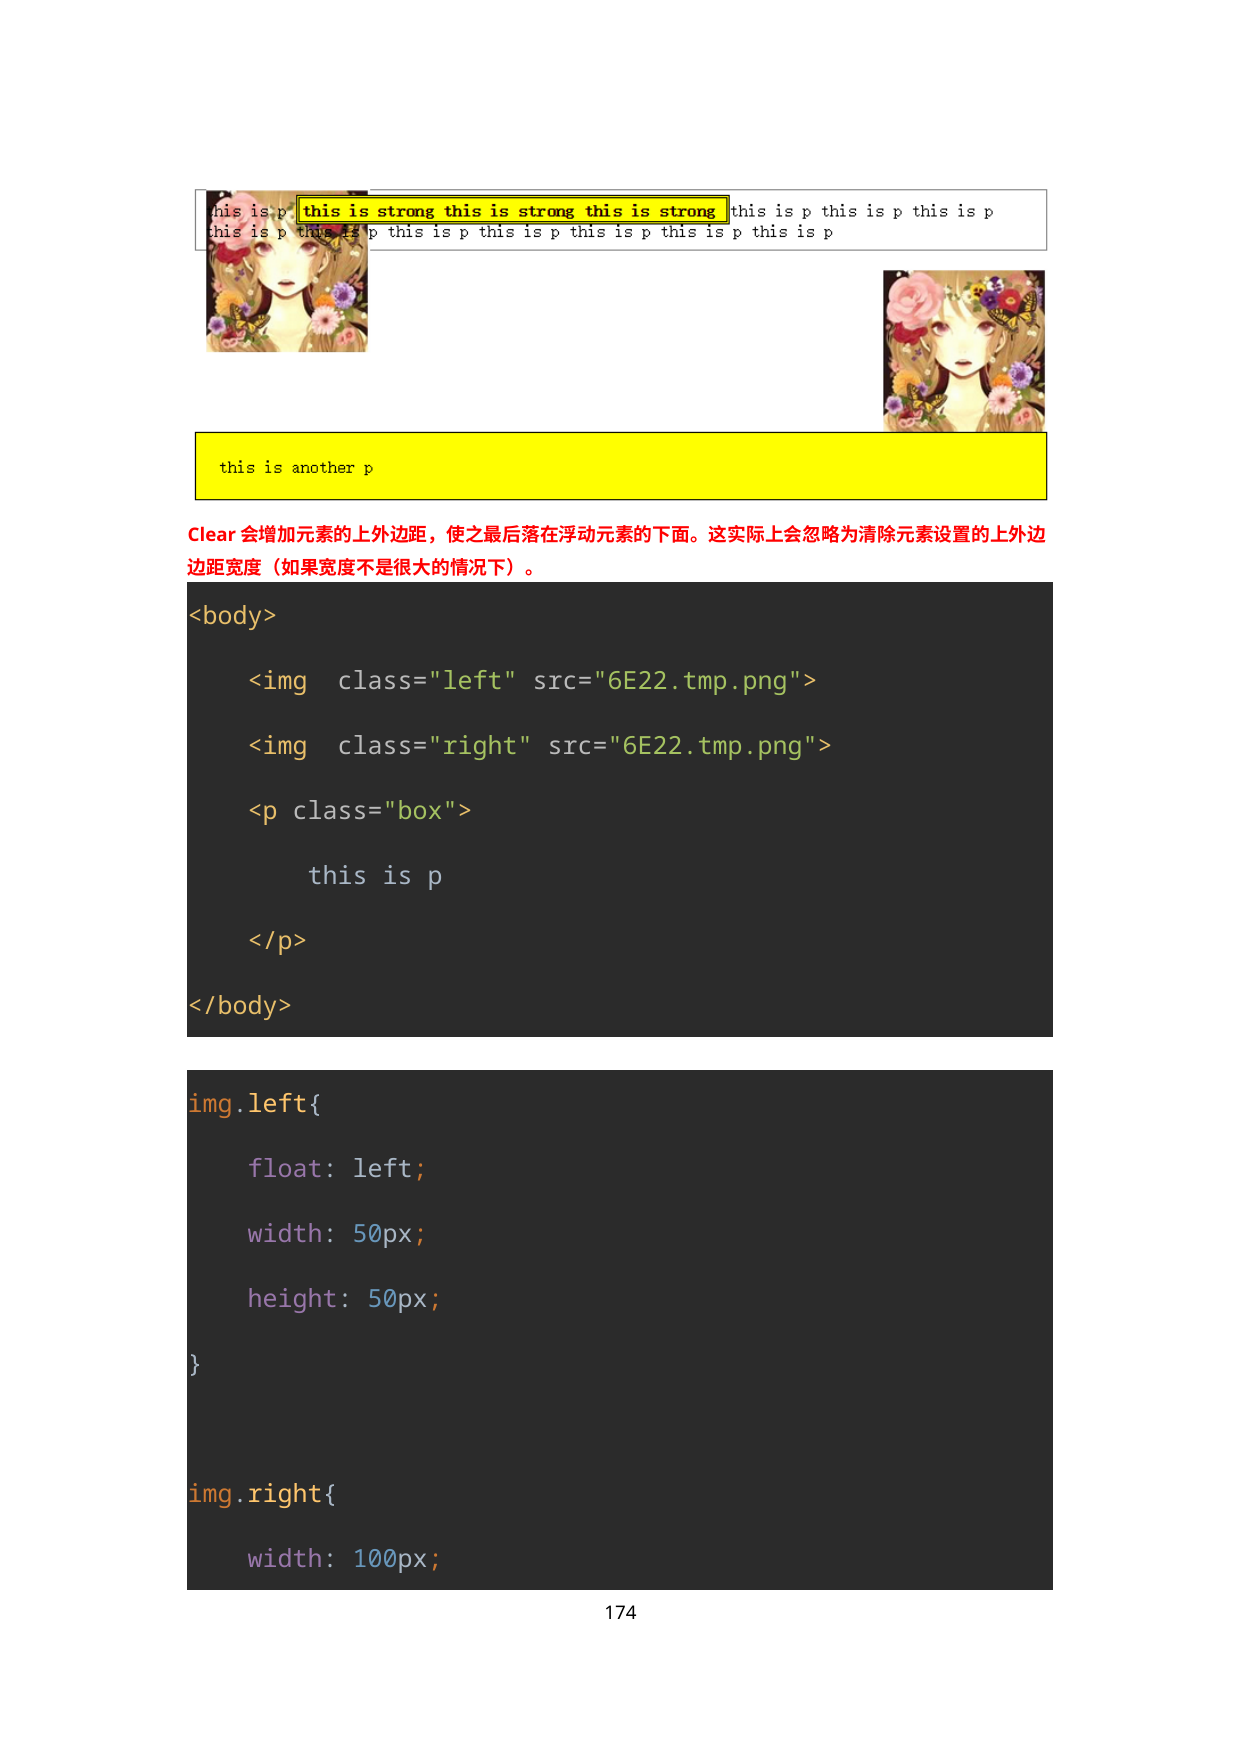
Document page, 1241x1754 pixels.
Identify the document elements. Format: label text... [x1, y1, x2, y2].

text Clear会增加元素的上外边距，使之最后落在浮动元素的下面。这实际上会忽略为清除元素设置的上外边边距宽度（如果宽度不是很大的情况下）。 [187, 517, 1053, 582]
picture [187, 171, 1053, 506]
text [187, 1070, 1053, 1590]
text <body> <img class="left" src="6E22.tmp.png"> <img class="right" src="6E22.tmp.png"> <p class="box"> this is p </p> </body> [187, 582, 1053, 1037]
